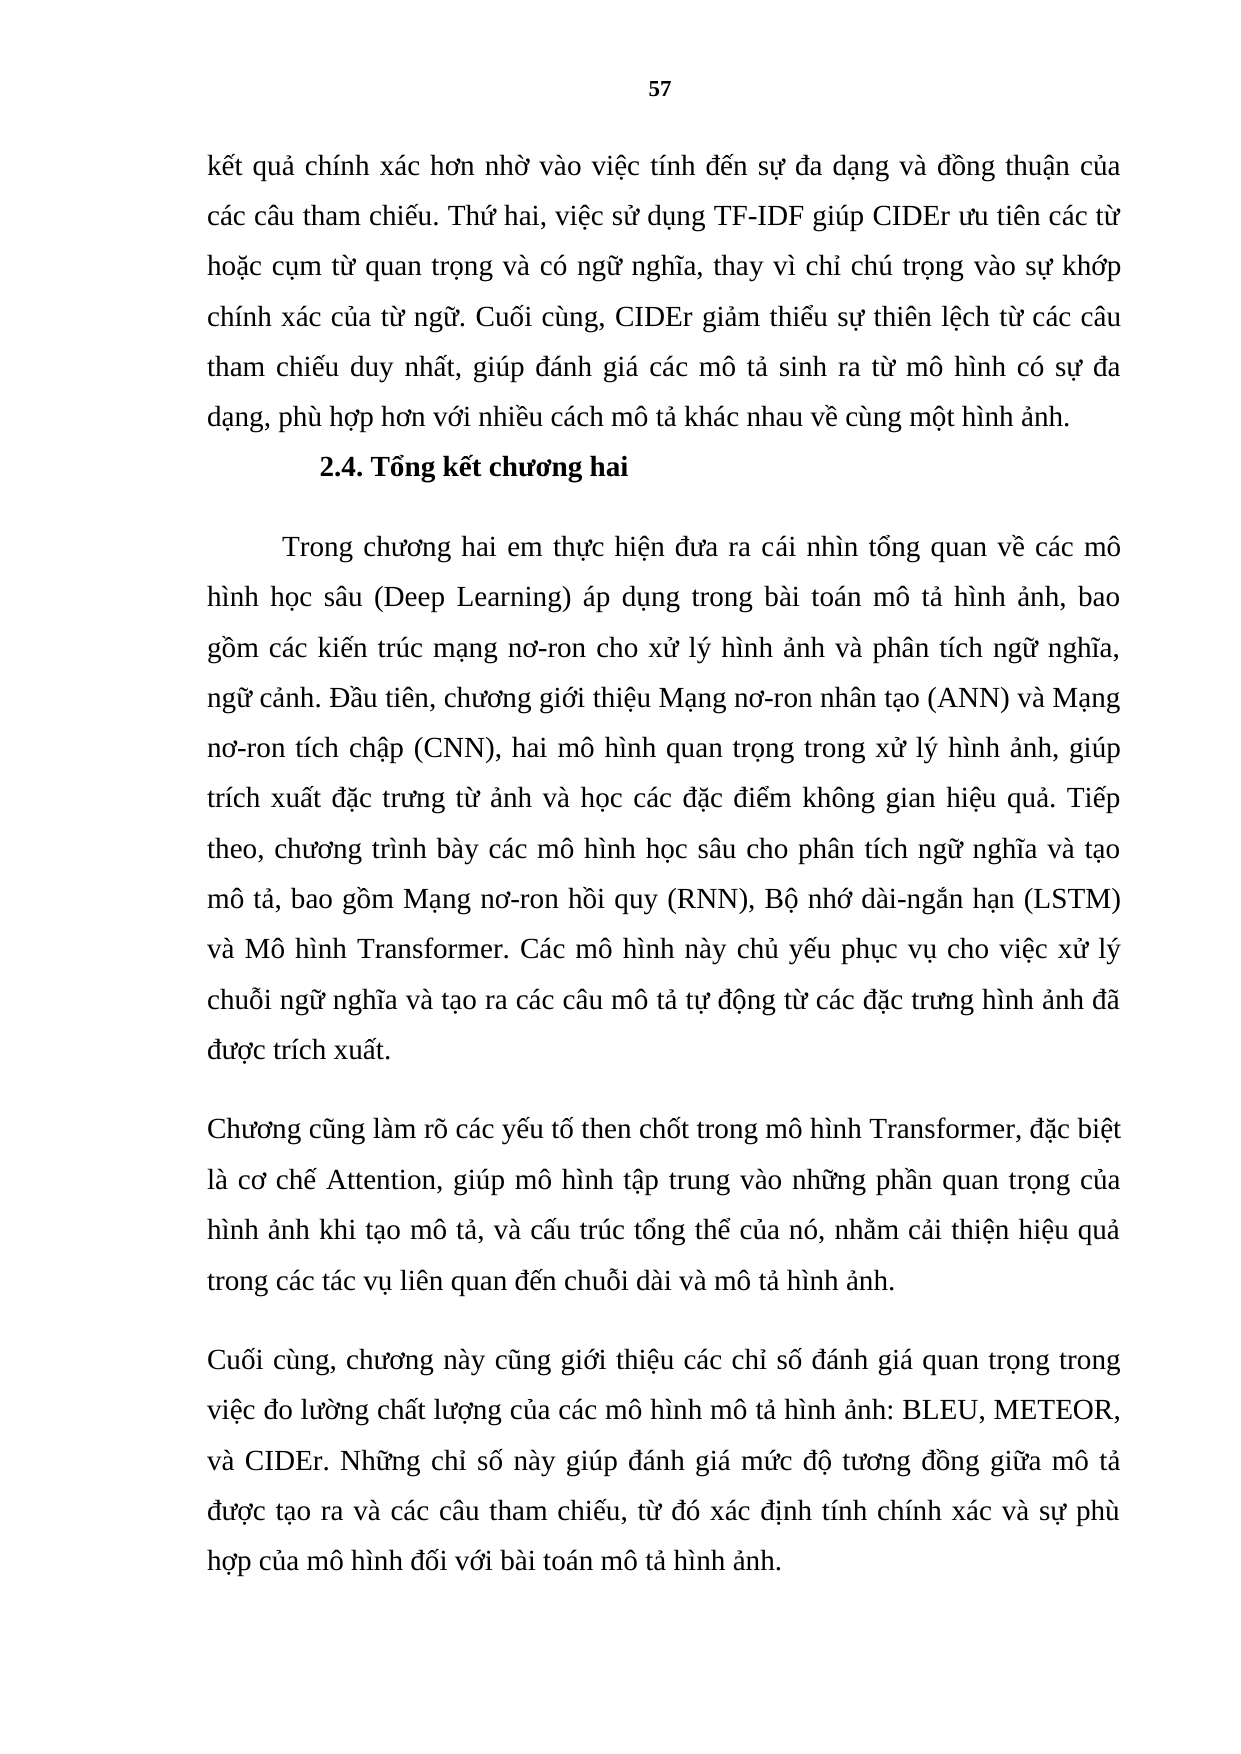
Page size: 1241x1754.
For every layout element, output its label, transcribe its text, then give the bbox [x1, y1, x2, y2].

text Trong chương hai em thực hiện đưa ra cái nhìn tổng quan về các mô hình học sâu (Deep Learning) áp dụng trong bài toán mô tả hình ảnh, bao gồm các kiến trúc mạng nơ-ron cho xử lý hình ảnh và phân tích ngữ nghĩa, ngữ cảnh. Đầu tiên, chương giới thiệu Mạng nơ-ron nhân tạo (ANN) và Mạng nơ-ron tích chập (CNN), hai mô hình quan trọng trong xử lý hình ảnh, giúp trích xuất đặc trưng từ ảnh và học các đặc điểm không gian hiệu quả. Tiếp theo, chương trình bày các mô hình học sâu cho phân tích ngữ nghĩa và tạo mô tả, bao gồm Mạng nơ-ron hồi quy (RNN), Bộ nhớ dài-ngắn hạn (LSTM) và Mô hình Transformer. Các mô hình này chủ yếu phục vụ cho việc xử lý chuỗi ngữ nghĩa và tạo ra các câu mô tả tự động từ các đặc trưng hình ảnh đã được trích xuất. [207, 529, 1122, 1066]
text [207, 148, 1122, 433]
text Chương cũng làm rõ các yếu tố then chốt trong mô hình Transformer, đặc biệt là cơ chế Attention, giúp mô hình tập trung vào những phần quan trọng của hình ảnh khi tạo mô tả, và cấu trúc tổng thể của nó, nhằm cải thiện hiệu quả trong các tác vụ liên quan đến chuỗi dài và mô tả hình ảnh. [207, 1112, 1122, 1296]
subtitle Tổng kết chương hai [244, 449, 1122, 483]
text Cuối cùng, chương này cũng giới thiệu các chỉ số đánh giá quan trọng trong việc đo lường chất lượng của các mô hình mô tả hình ảnh: BLEU, METEOR, và CIDEr. Những chỉ số này giúp đánh giá mức độ tương đồng giữa mô tả được tạo ra và các câu tham chiếu, từ đó xác định tính chính xác và sự phù hợp của mô hình đối với bài toán mô tả hình ảnh. [207, 1342, 1122, 1577]
